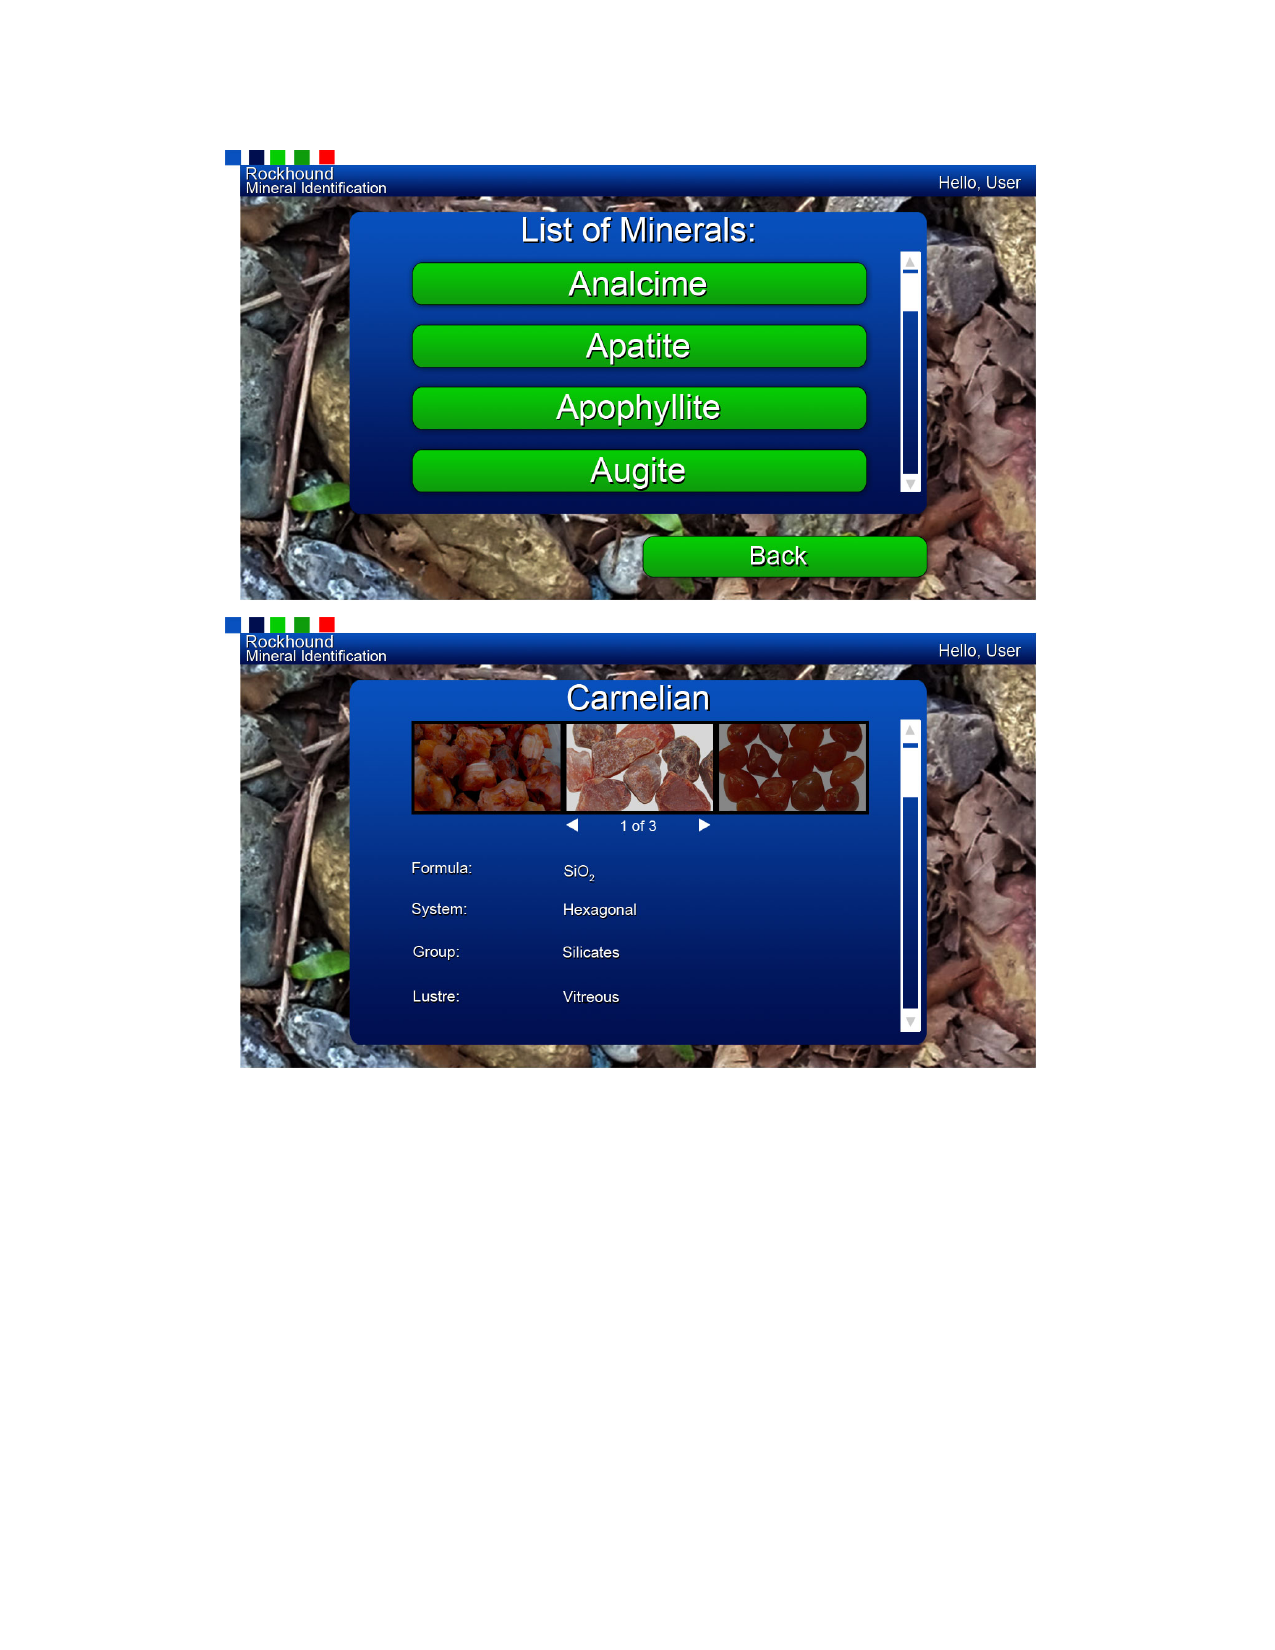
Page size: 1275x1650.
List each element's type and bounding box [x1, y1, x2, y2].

picture [225, 617, 1050, 1083]
picture [225, 150, 1050, 615]
